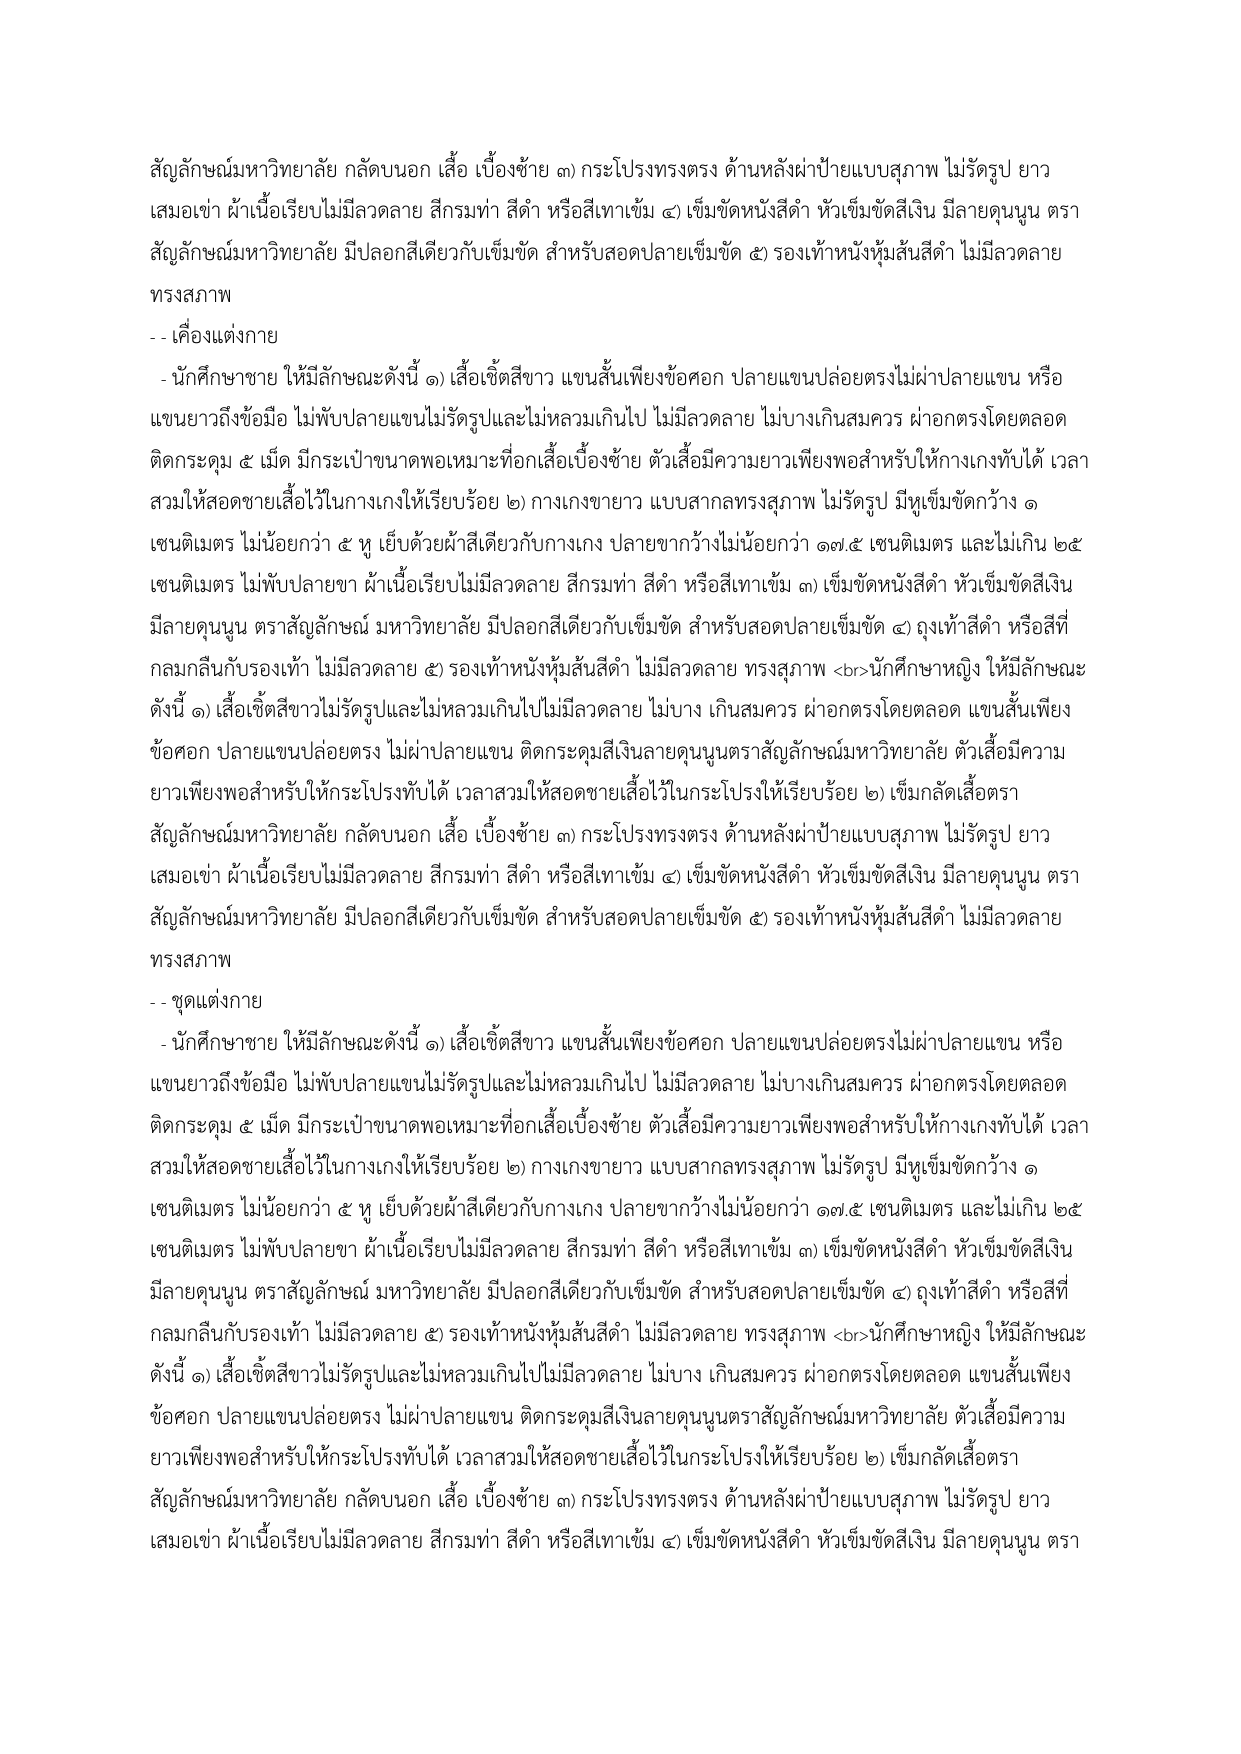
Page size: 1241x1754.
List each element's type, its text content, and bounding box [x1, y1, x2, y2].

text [150, 1023, 1090, 1563]
text - - ชุดแต่งกาย [150, 981, 1090, 1023]
text - - เคื่องแต่งกาย [150, 316, 1090, 358]
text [150, 150, 1090, 316]
